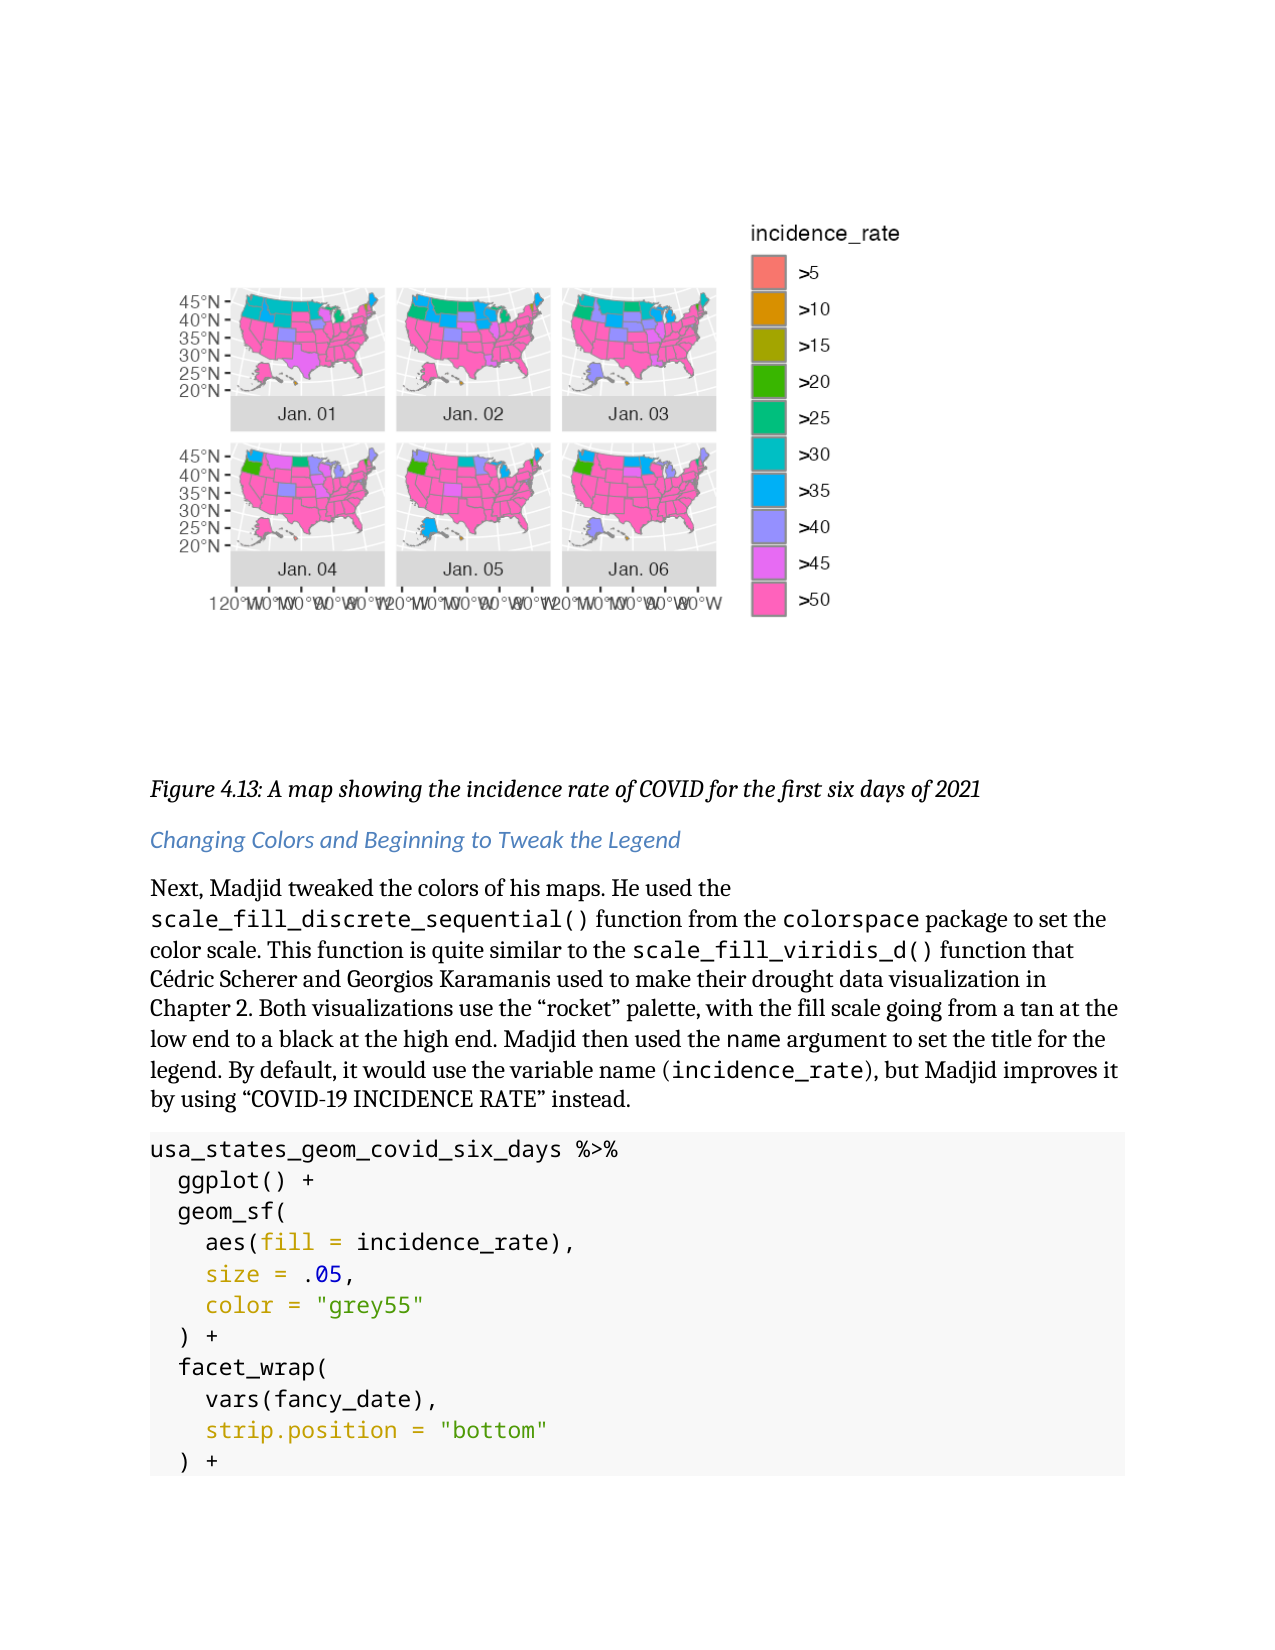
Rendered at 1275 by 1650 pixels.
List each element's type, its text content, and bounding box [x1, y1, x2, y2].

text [150, 1132, 1125, 1476]
text Figure 4.13: A map showing the incidence rate of COVID for the first six days of 2021 [150, 775, 1125, 804]
subtitle Changing Colors and Beginning to Tweak the Legend [150, 824, 1125, 855]
picture [168, 150, 924, 754]
text Next, Madjid tweaked the colors of his maps. He used the scale_fill_discrete_sequential() function from the colorspace package to set the color scale. This function is quite similar to the scale_fill_viridis_d() function that Cédric Scherer and Georgios Karamanis used to make their drought data visualization in Chapter 2. Both visualizations use the “rocket” palette, with the fill scale going from a tan at the low end to a black at the high end. Madjid then used the name argument to set the title for the legend. By default, it would use the variable name (incidence_rate), but Madjid improves it by using “COVID-19 INCIDENCE RATE” instead. [150, 874, 1125, 1114]
